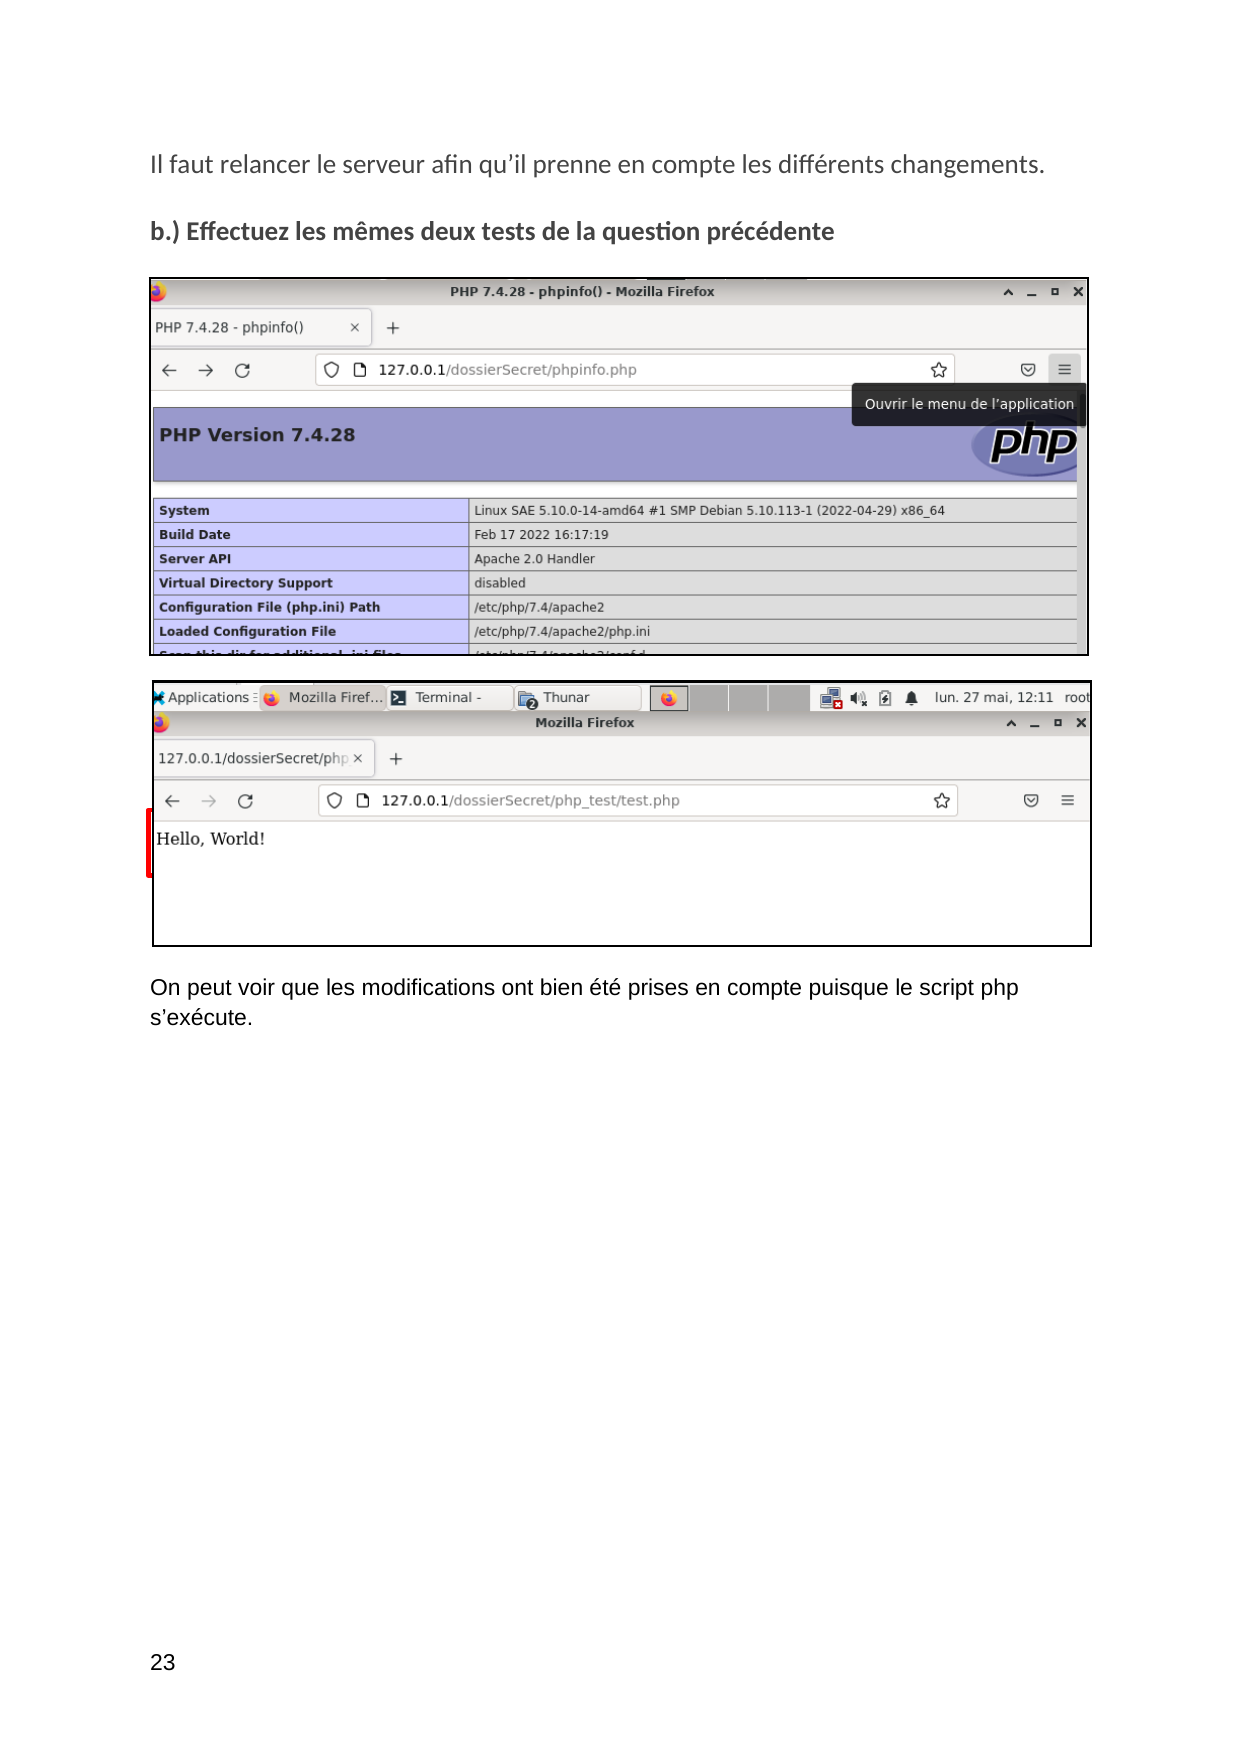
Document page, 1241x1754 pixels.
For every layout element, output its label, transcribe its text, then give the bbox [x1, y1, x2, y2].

subtitle Il faut relancer le serveur afin qu’il prenne en compte les différents changements. [150, 148, 1090, 181]
picture [154, 683, 1090, 945]
text On peut voir que les modifications ont bien été prises en compte puisque le script php s’exécute. [150, 878, 1090, 1031]
picture [151, 279, 1087, 654]
subtitle b.) Effectuez les mêmes deux tests de la question précédente [150, 214, 1090, 247]
